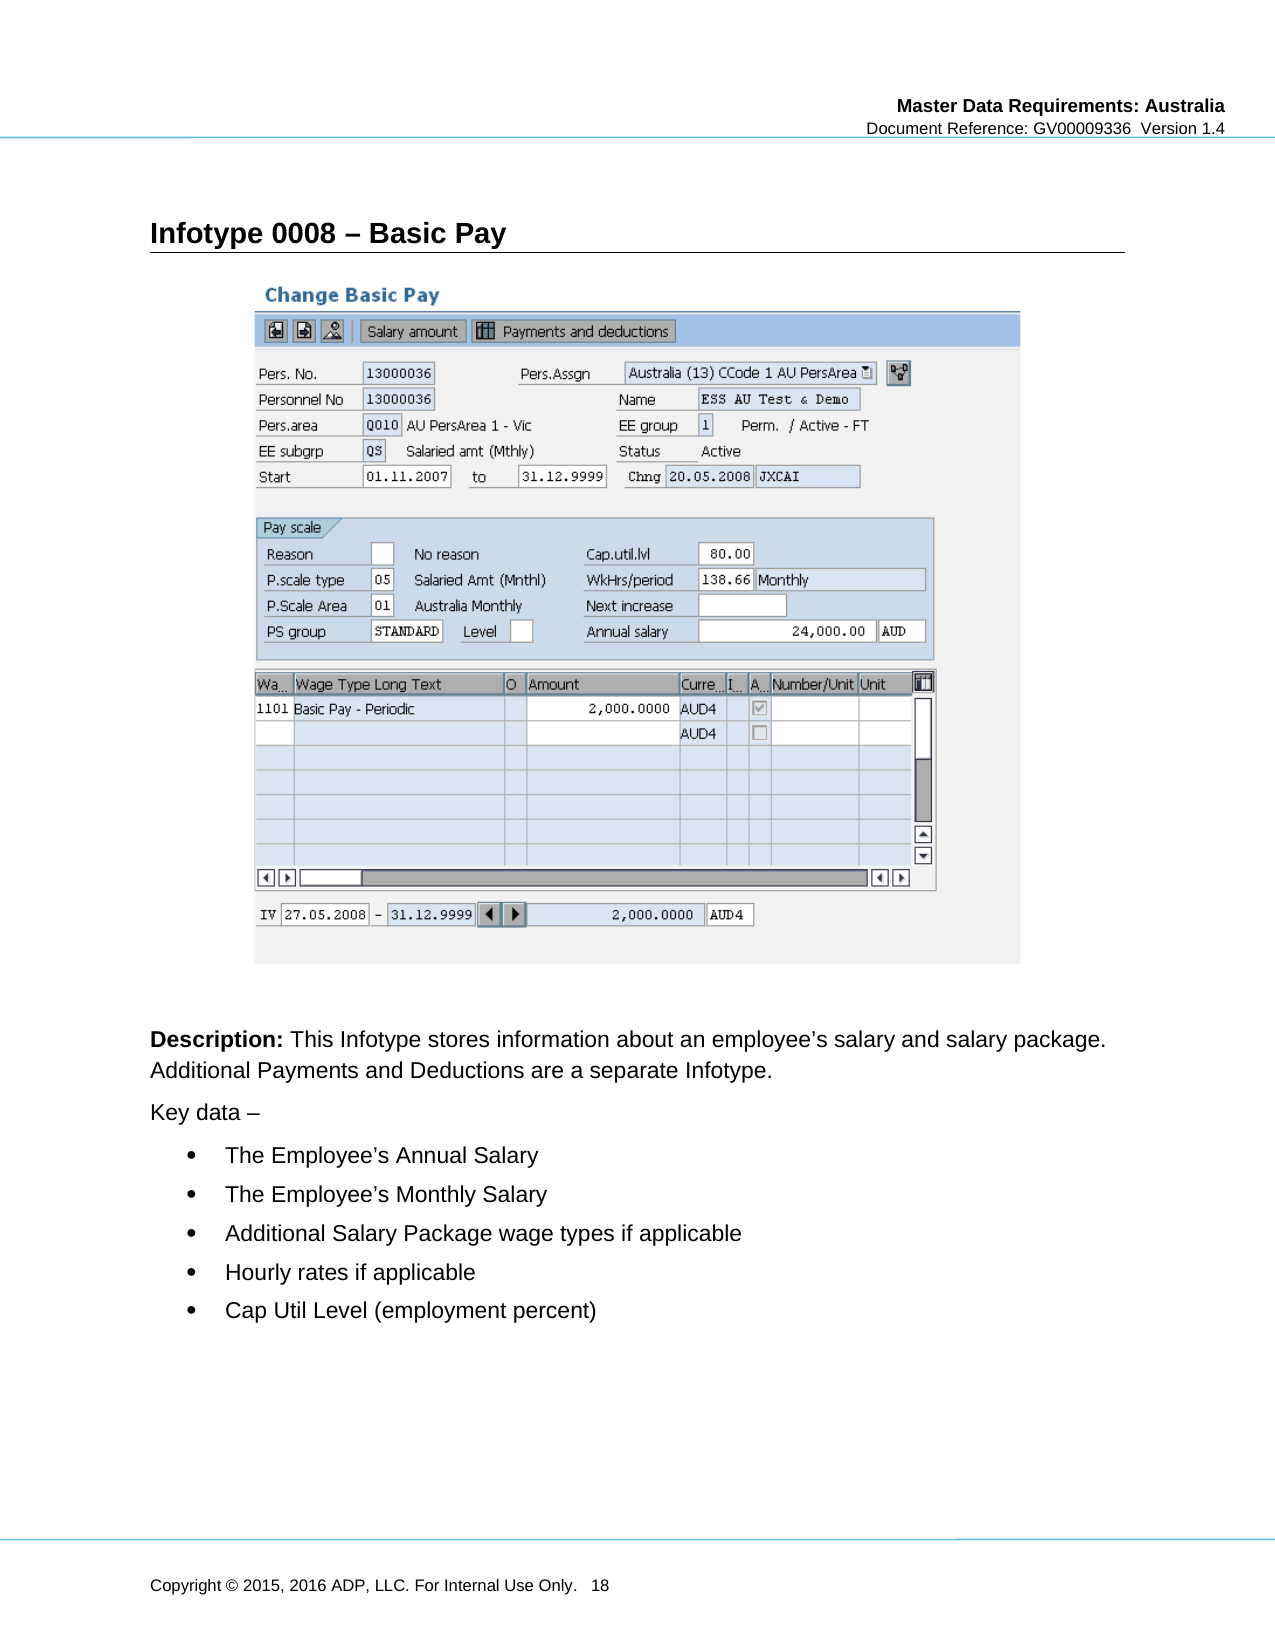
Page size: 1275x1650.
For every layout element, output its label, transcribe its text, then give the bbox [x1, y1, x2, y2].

list The Employee’s Monthly Salary [187, 1181, 1125, 1207]
text Description: This Infotype stores information about an employee’s salary and salary package. Additional Payments and Deductions are a separate Infotype. [150, 1026, 1125, 1083]
subtitle Infotype 0008 – Basic Pay [150, 216, 1125, 252]
list Additional Salary Package wage types if applicable [187, 1220, 1125, 1246]
list The Employee’s Annual Salary [187, 1142, 1125, 1168]
list Cap Util Level (employment percent) [187, 1297, 1125, 1324]
text Key data – [150, 1099, 1125, 1126]
list Hourly rates if applicable [187, 1258, 1125, 1285]
picture [254, 282, 1021, 964]
